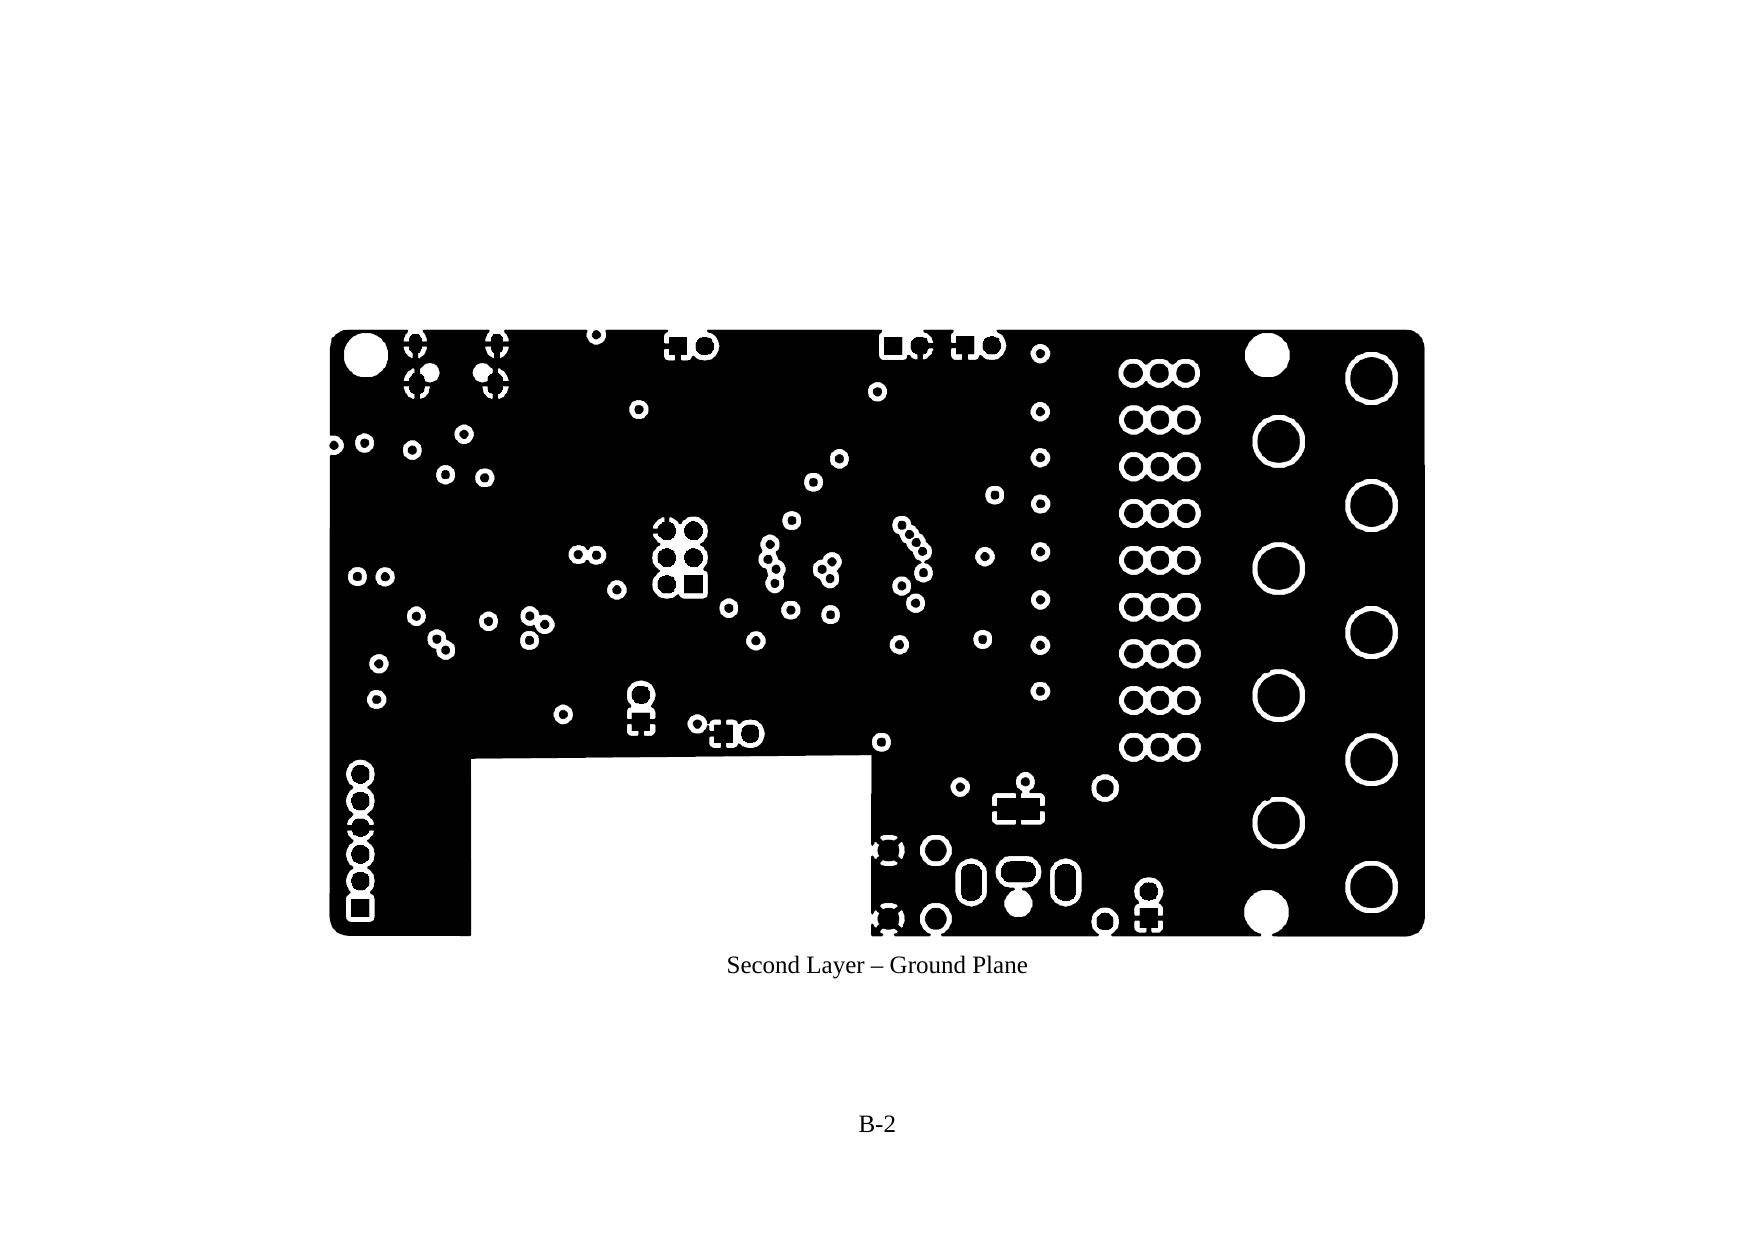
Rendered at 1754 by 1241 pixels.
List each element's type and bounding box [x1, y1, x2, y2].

picture [323, 325, 1431, 942]
